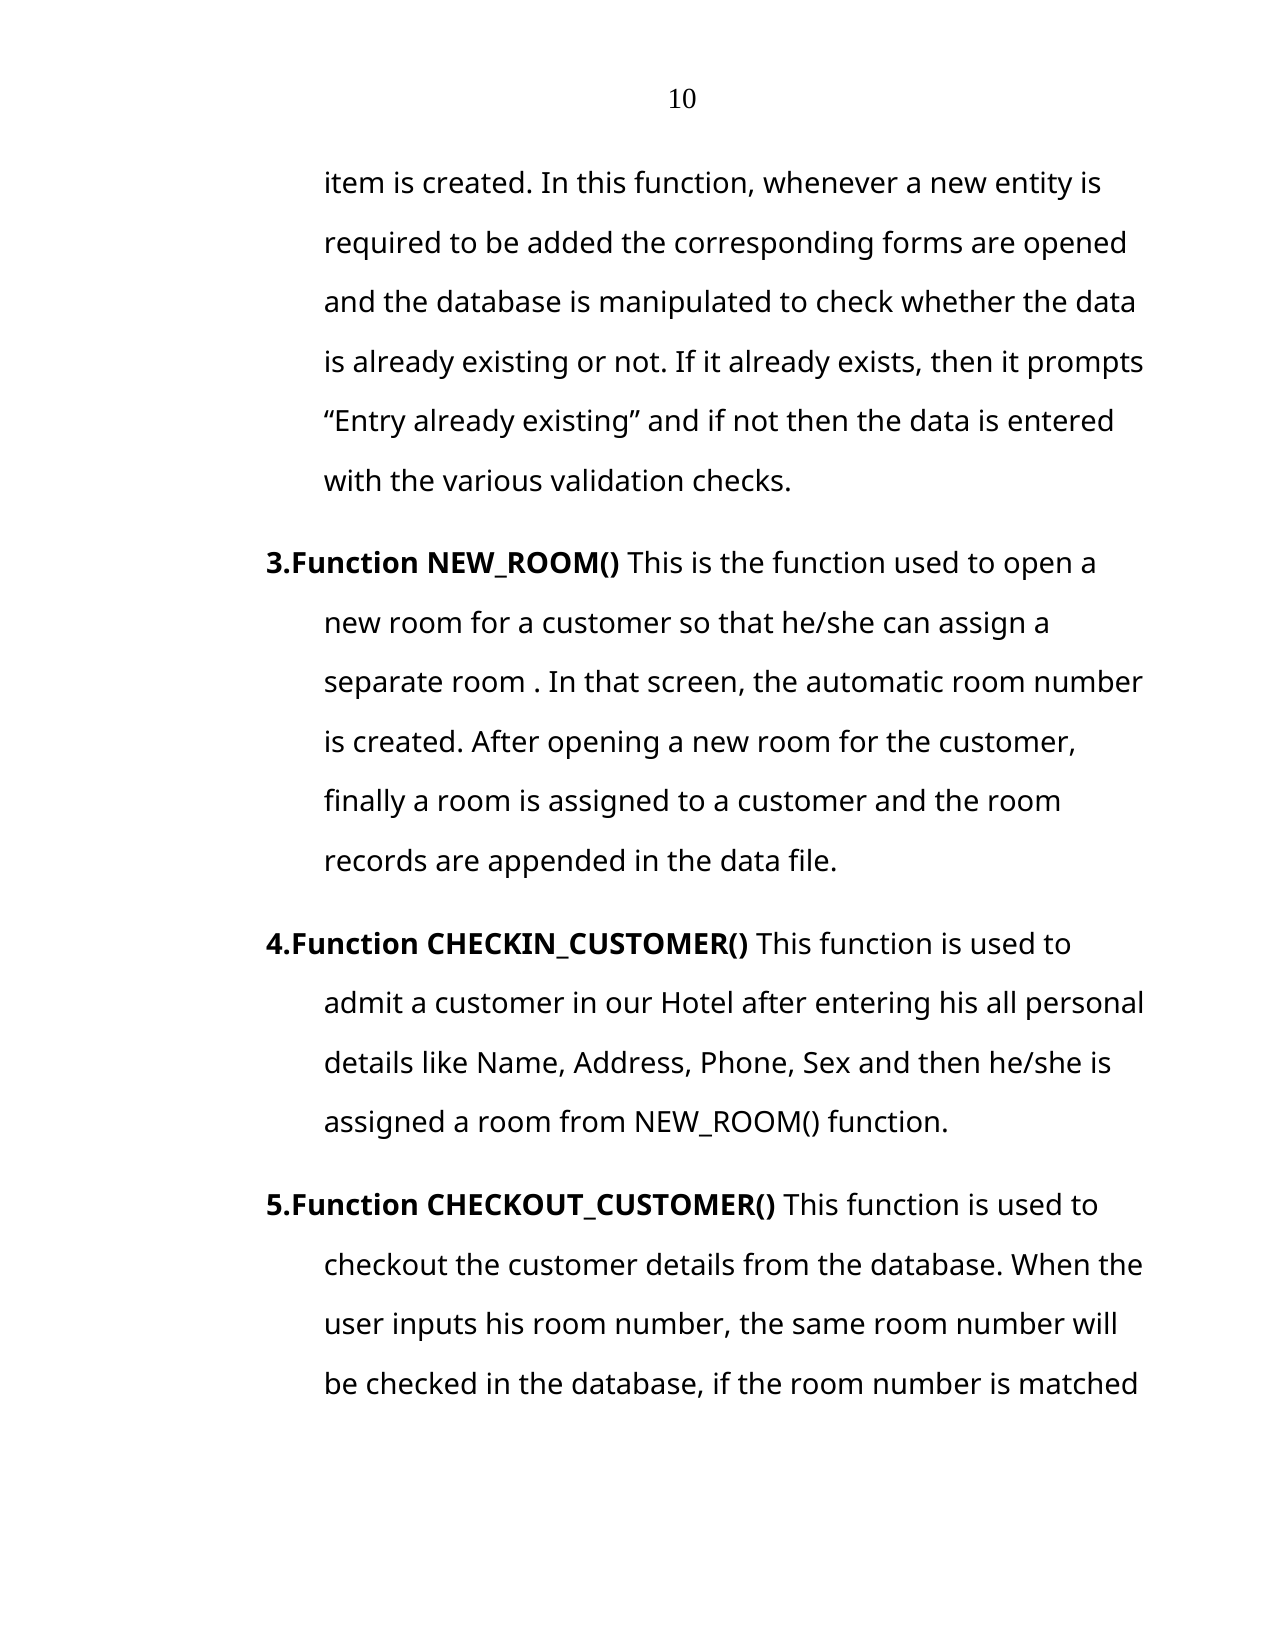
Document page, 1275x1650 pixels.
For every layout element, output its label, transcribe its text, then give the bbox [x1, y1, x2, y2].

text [266, 1184, 1156, 1403]
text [266, 162, 1156, 499]
text 3.Function NEW_ROOM() This is the function used to open a new room for a customer so that he/she can assign a separate room . In that screen, the automatic room number is created. After opening a new room for the customer, finally a room is assigned to a customer and the room records are appended in the data file. [266, 543, 1156, 880]
text 4.Function CHECKIN_CUSTOMER() This function is used to admit a customer in our Hotel after entering his all personal details like Name, Address, Phone, Sex and then he/she is assigned a room from NEW_ROOM() function. [266, 923, 1156, 1141]
